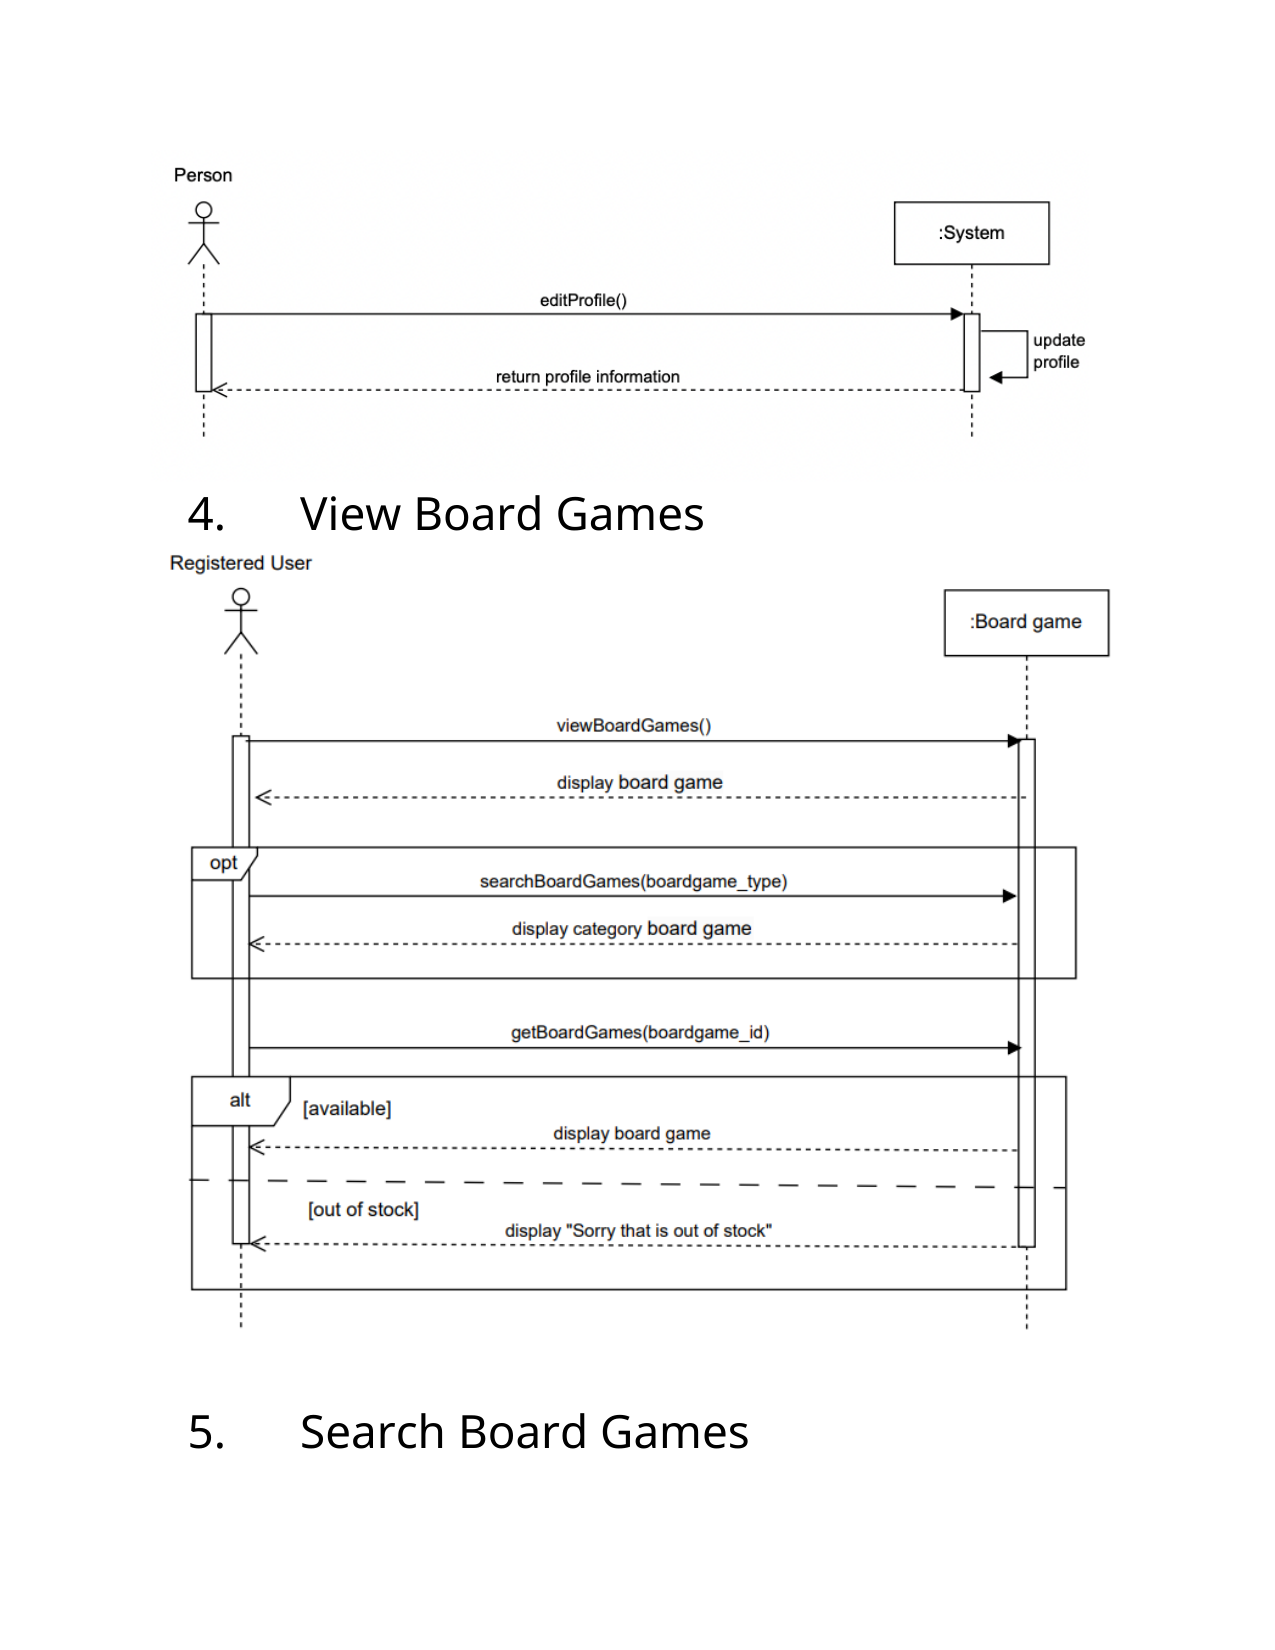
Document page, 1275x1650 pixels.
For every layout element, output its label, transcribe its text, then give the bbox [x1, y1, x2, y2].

picture [150, 150, 1090, 482]
list Search Board Games [187, 1400, 1125, 1462]
list View Board Games [187, 481, 1125, 543]
picture [150, 543, 1125, 1338]
